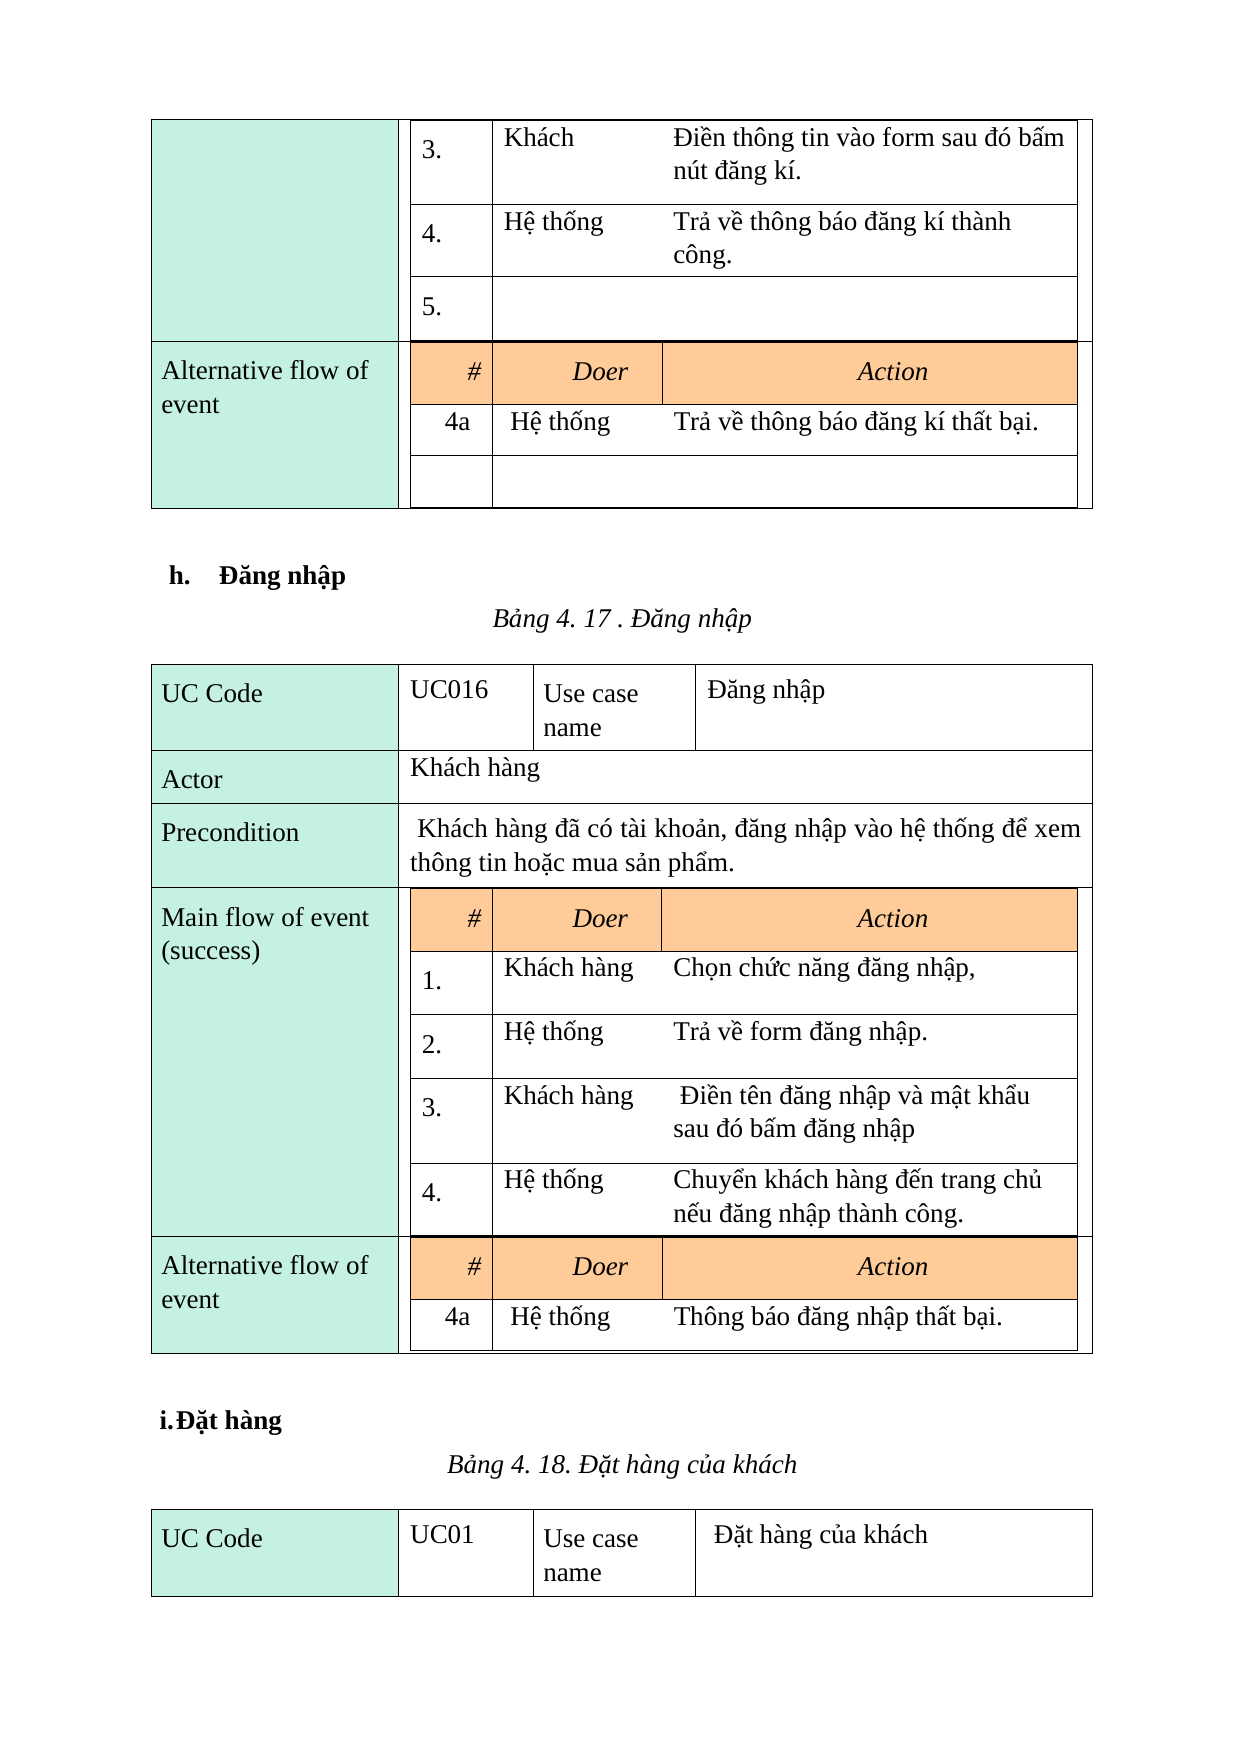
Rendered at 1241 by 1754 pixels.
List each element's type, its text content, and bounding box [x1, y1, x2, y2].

table_cell [399, 120, 410, 341]
table_cell [399, 1237, 1092, 1353]
table_cell [493, 456, 1077, 507]
table_header UC016 [399, 665, 533, 750]
table_cell [1078, 120, 1092, 341]
table_cell Khách hàng đã có tài khoản, đăng nhập vào hệ thống để xem thông tin hoặc mua sản phẩm. [399, 804, 1092, 887]
table_cell Actor [152, 751, 398, 803]
table_cell [493, 405, 1077, 455]
table_cell [493, 121, 1077, 204]
table_cell [411, 205, 492, 276]
table_cell [411, 405, 492, 455]
table_cell [1078, 342, 1092, 508]
table_cell [411, 277, 492, 340]
subtitle Đặt hàng [159, 1404, 1113, 1436]
table_header Đăng nhập [696, 665, 1092, 750]
table_cell [399, 888, 410, 1236]
table_cell [493, 205, 1077, 276]
table_cell Main flow of event (success) [152, 888, 398, 1236]
text Bảng 4. 18. Đặt hàng của khách [131, 1448, 1113, 1479]
table_header UC Code [152, 1510, 398, 1596]
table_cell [152, 120, 398, 341]
table_cell [399, 342, 410, 508]
table_cell Precondition [152, 804, 398, 887]
table_header UC Code [152, 665, 398, 750]
table_cell [411, 1015, 492, 1078]
table_cell [411, 121, 492, 204]
table_cell [411, 1164, 492, 1235]
table_cell Alternative flow of event [152, 1237, 398, 1353]
table_cell [1078, 888, 1092, 1236]
subtitle Đăng nhập [169, 559, 1113, 590]
table_cell Khách hàng [399, 751, 1092, 803]
table_cell [493, 277, 1077, 340]
table_cell [493, 1015, 1077, 1078]
table_cell [411, 456, 492, 507]
table_header Đặt hàng của khách [696, 1510, 1092, 1596]
table_header Use case name [534, 665, 695, 750]
table_header UC01 [399, 1510, 533, 1596]
table_cell [493, 952, 1077, 1014]
text Bảng 4. 17 . Đăng nhập [131, 603, 1113, 634]
table_cell [493, 1079, 1077, 1163]
table_header Use case name [534, 1510, 695, 1596]
table_cell Alternative flow of event [152, 342, 398, 508]
table_cell [493, 1164, 1077, 1235]
table_cell [411, 952, 492, 1014]
table_cell [411, 1079, 492, 1163]
